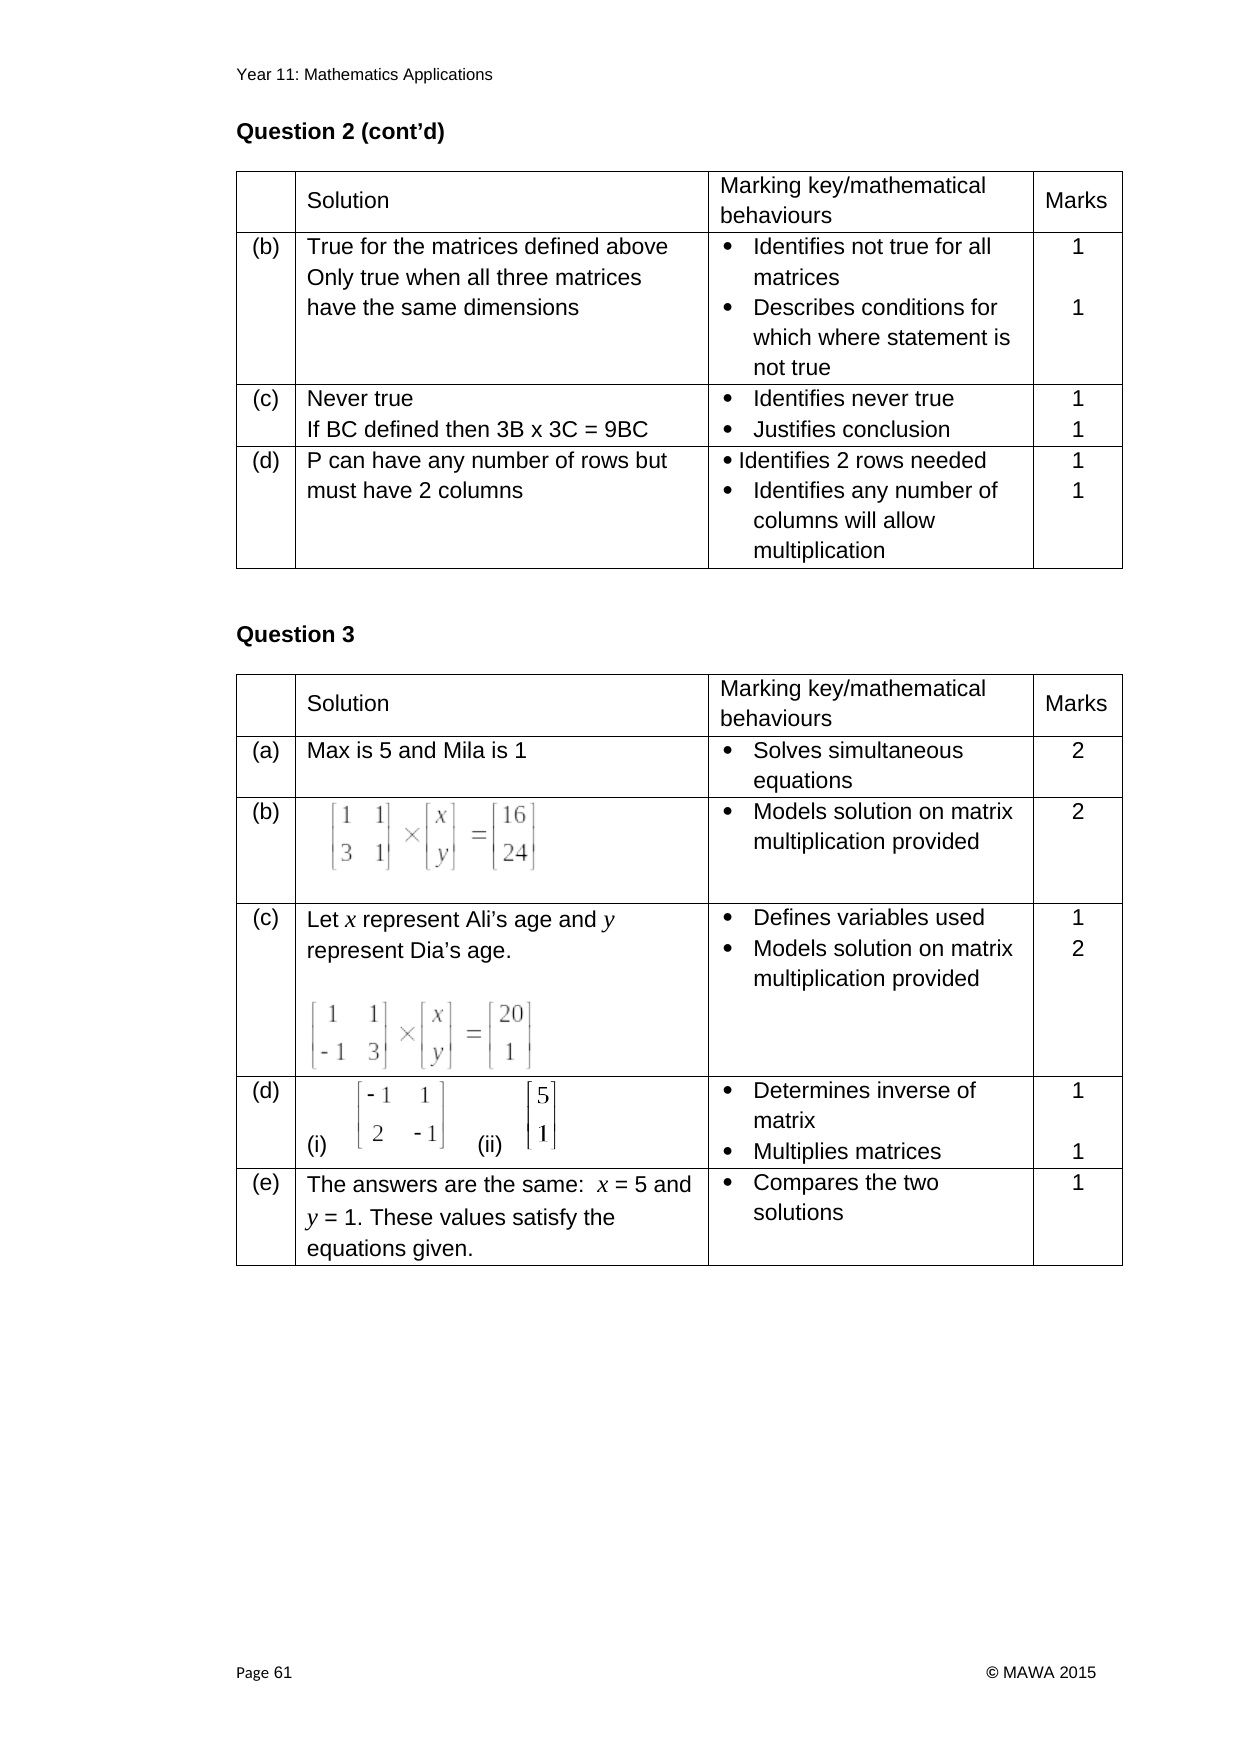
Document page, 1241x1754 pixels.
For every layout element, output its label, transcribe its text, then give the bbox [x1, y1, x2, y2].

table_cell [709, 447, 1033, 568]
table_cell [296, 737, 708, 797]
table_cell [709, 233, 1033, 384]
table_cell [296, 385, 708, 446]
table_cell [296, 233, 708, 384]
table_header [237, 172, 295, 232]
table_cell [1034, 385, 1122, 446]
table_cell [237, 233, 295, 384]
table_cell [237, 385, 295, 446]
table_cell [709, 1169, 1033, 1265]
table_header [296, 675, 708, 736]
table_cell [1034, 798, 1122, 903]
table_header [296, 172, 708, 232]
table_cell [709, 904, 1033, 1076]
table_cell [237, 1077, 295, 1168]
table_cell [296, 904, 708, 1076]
text Question 2 (cont’d) [236, 118, 1122, 144]
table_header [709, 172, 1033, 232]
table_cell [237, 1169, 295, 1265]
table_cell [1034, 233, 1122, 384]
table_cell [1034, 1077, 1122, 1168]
text Question 3 [236, 621, 1122, 648]
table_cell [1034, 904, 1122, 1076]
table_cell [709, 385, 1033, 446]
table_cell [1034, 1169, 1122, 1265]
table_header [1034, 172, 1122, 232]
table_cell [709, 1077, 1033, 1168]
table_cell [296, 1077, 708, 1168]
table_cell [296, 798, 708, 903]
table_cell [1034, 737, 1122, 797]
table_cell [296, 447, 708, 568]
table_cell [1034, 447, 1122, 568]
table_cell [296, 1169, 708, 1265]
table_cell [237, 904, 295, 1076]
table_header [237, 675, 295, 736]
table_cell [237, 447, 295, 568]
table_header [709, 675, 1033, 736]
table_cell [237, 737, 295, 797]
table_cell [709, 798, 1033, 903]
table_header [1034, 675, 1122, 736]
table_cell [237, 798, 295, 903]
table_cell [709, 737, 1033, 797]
